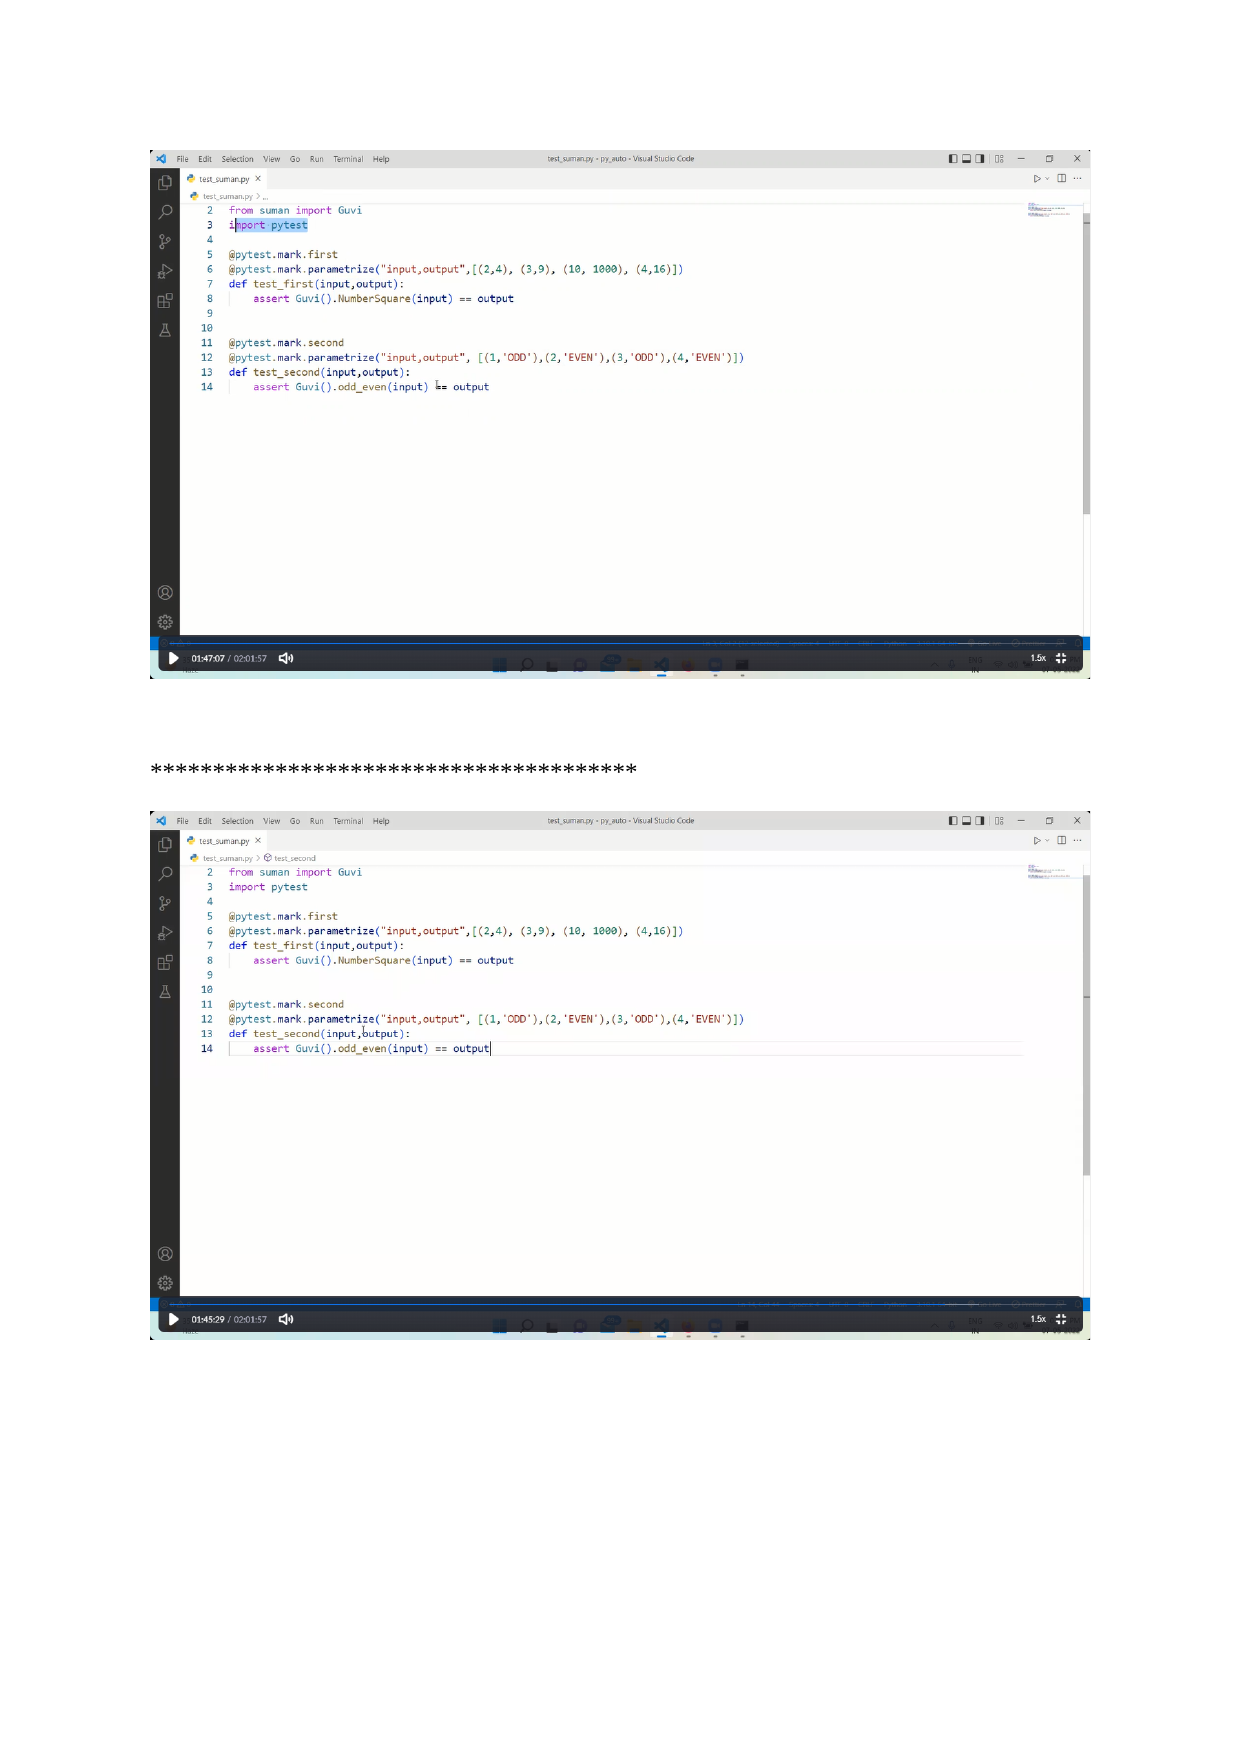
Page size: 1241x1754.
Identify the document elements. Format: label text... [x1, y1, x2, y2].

picture [150, 811, 1091, 1340]
picture [150, 150, 1091, 679]
text *************************************** [150, 757, 1090, 786]
